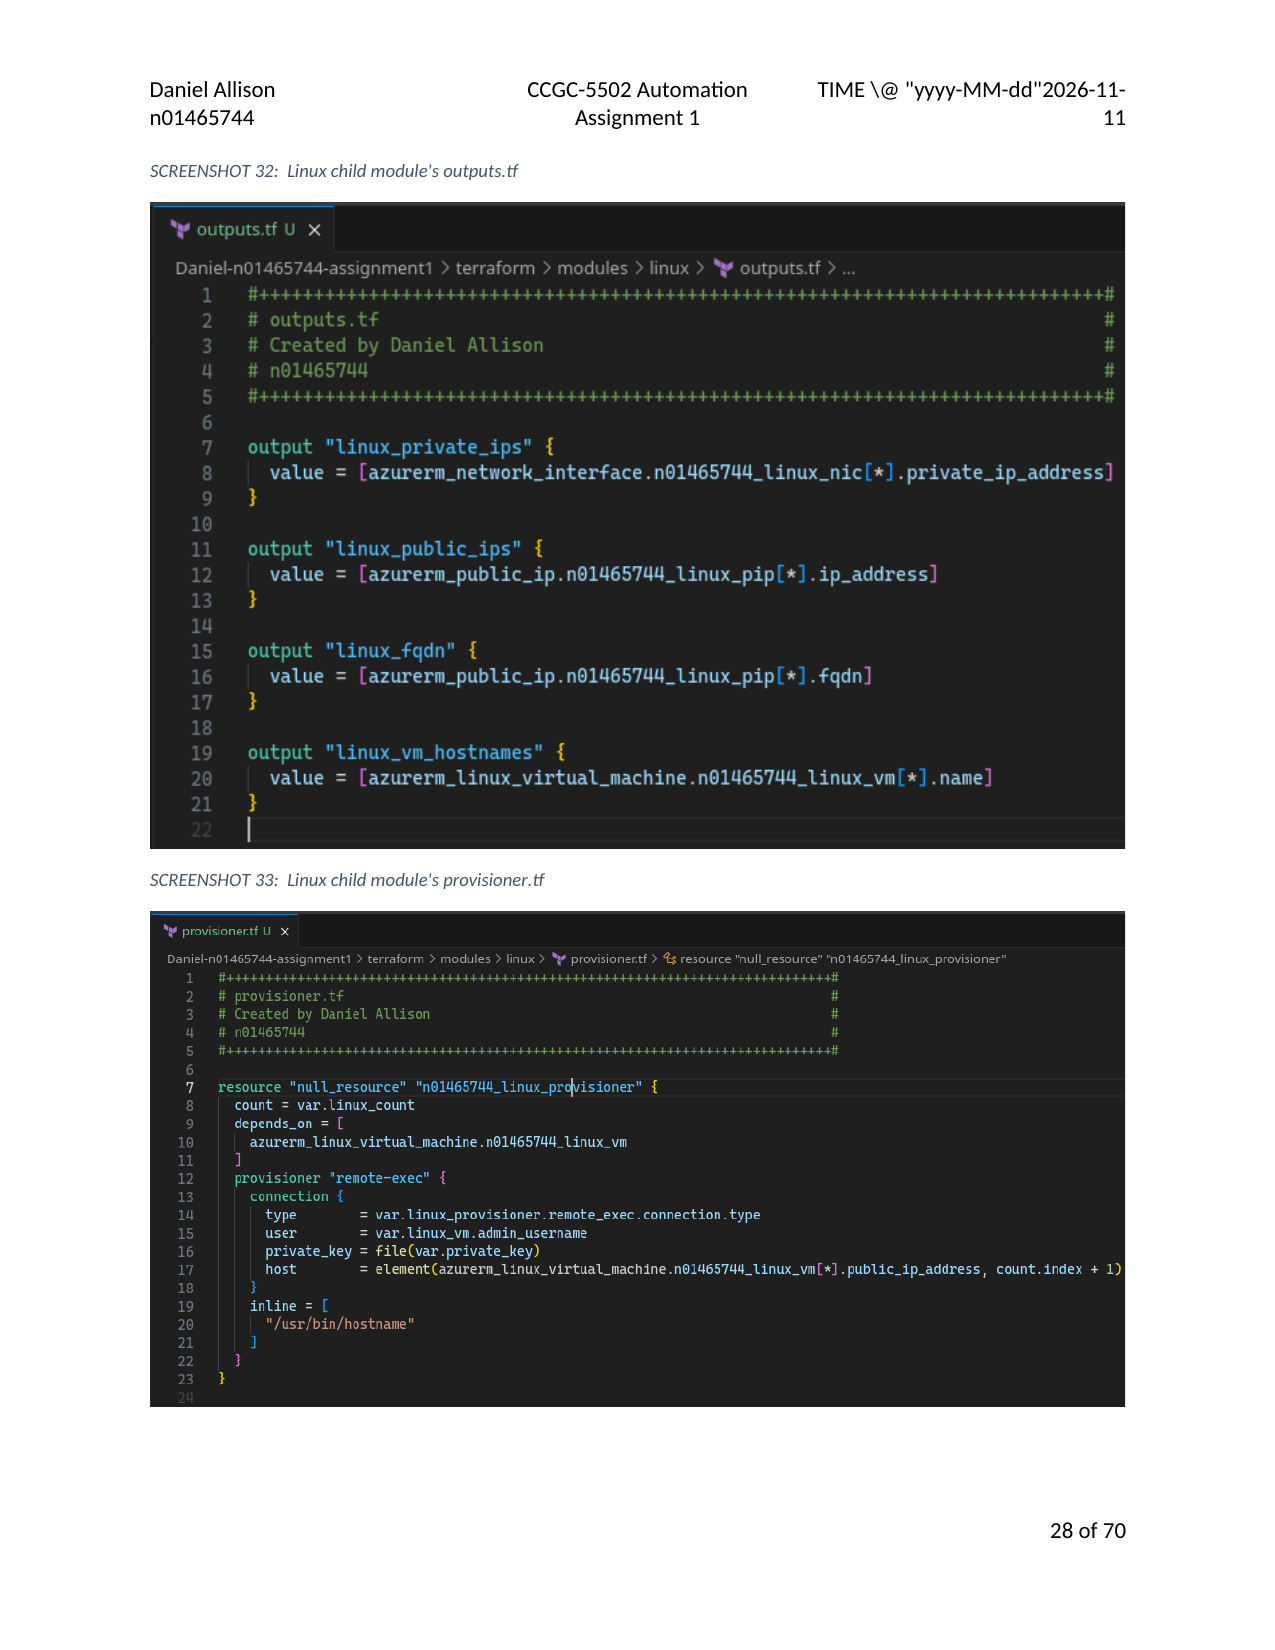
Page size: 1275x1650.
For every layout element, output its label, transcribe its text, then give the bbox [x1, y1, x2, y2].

picture [150, 202, 1125, 849]
picture [150, 911, 1125, 1407]
text SCREENSHOT 32: Linux child module's outputs.tf [150, 159, 1125, 182]
text SCREENSHOT 33: Linux child module's provisioner.tf [150, 868, 1125, 891]
